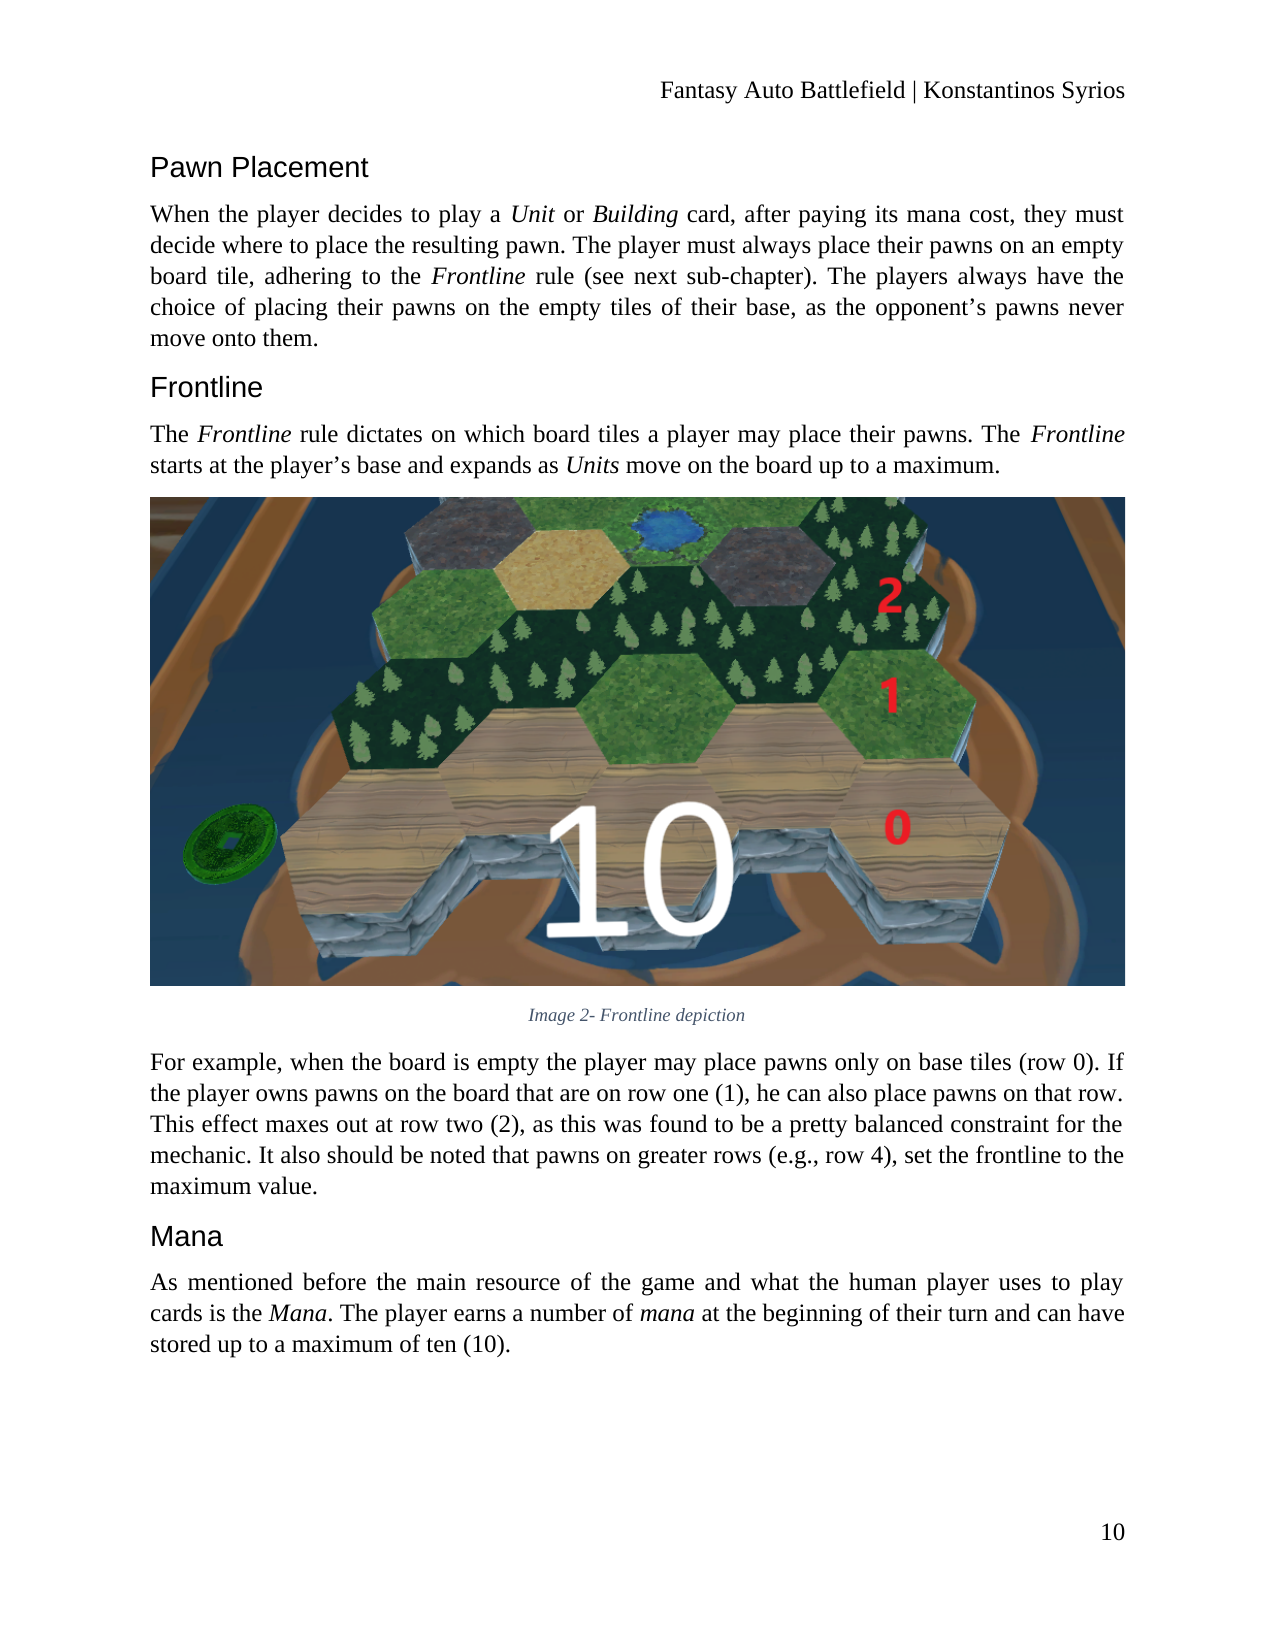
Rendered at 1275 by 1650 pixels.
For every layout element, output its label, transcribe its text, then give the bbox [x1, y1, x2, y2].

subtitle Mana [150, 1219, 1125, 1252]
picture [150, 497, 1125, 986]
subtitle Frontline [150, 371, 1125, 404]
text When the player decides to play a Unit or Building card, after paying its mana cost, they must decide where to place the resulting pawn. The player must always place their pawns on an empty board tile, adhering to the Frontline rule (see next sub-chapter). The players always have the choice of placing their pawns on the empty tiles of their base, as the opponent’s pawns never move onto them. [150, 199, 1125, 352]
subtitle Pawn Placement [150, 150, 1125, 183]
text For example, when the board is empty the player may place pawns only on base tiles (row 0). If the player owns pawns on the board that are on row one (1), he can also place pawns on that row. This effect maxes out at row two (2), as this was found to be a pretty balanced constraint for the mechanic. It also should be noted that pawns on greater rows (e.g., row 4), set the frontline to the maximum value. [150, 1047, 1125, 1200]
text As mentioned before the main resource of the game and what the human player uses to play cards is the Mana. The player earns a number of mana at the beginning of their turn and can have stored up to a maximum of ten (10). [150, 1267, 1125, 1358]
text The Frontline rule dictates on which board tiles a player may place their pawns. The Frontline starts at the player’s base and expands as Units move on the board up to a maximum. [150, 419, 1125, 479]
text Image - Frontline depiction [150, 1004, 1125, 1026]
